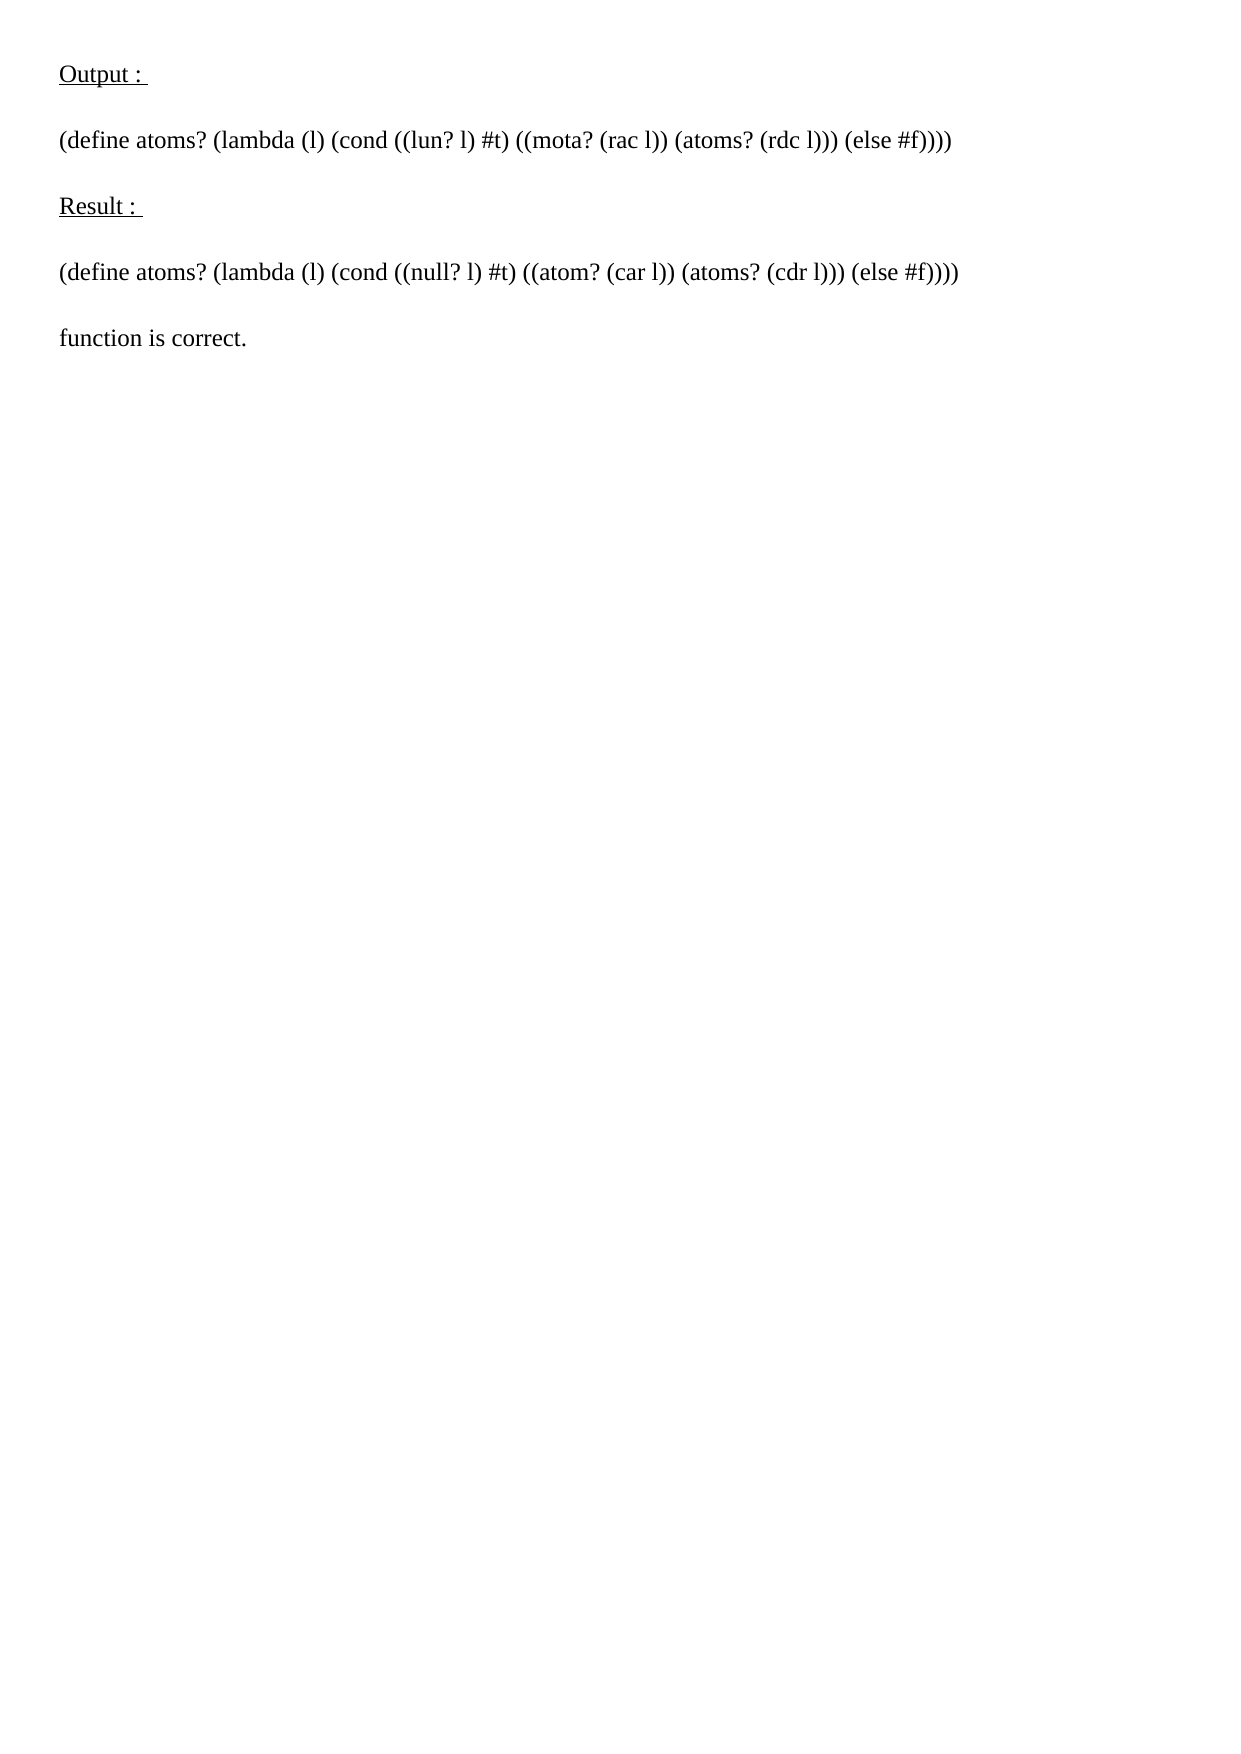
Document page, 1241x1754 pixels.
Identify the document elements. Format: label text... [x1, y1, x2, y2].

text (define atoms? (lambda (l) (cond ((null? l) #t) ((atom? (car l)) (atoms? (cdr l))) (else #f)))) [59, 257, 1181, 286]
text Output : [59, 59, 1181, 88]
text Result : [59, 191, 1181, 220]
text (define atoms? (lambda (l) (cond ((lun? l) #t) ((mota? (rac l)) (atoms? (rdc l))) (else #f)))) [59, 125, 1181, 154]
text function is correct. [59, 323, 1181, 352]
